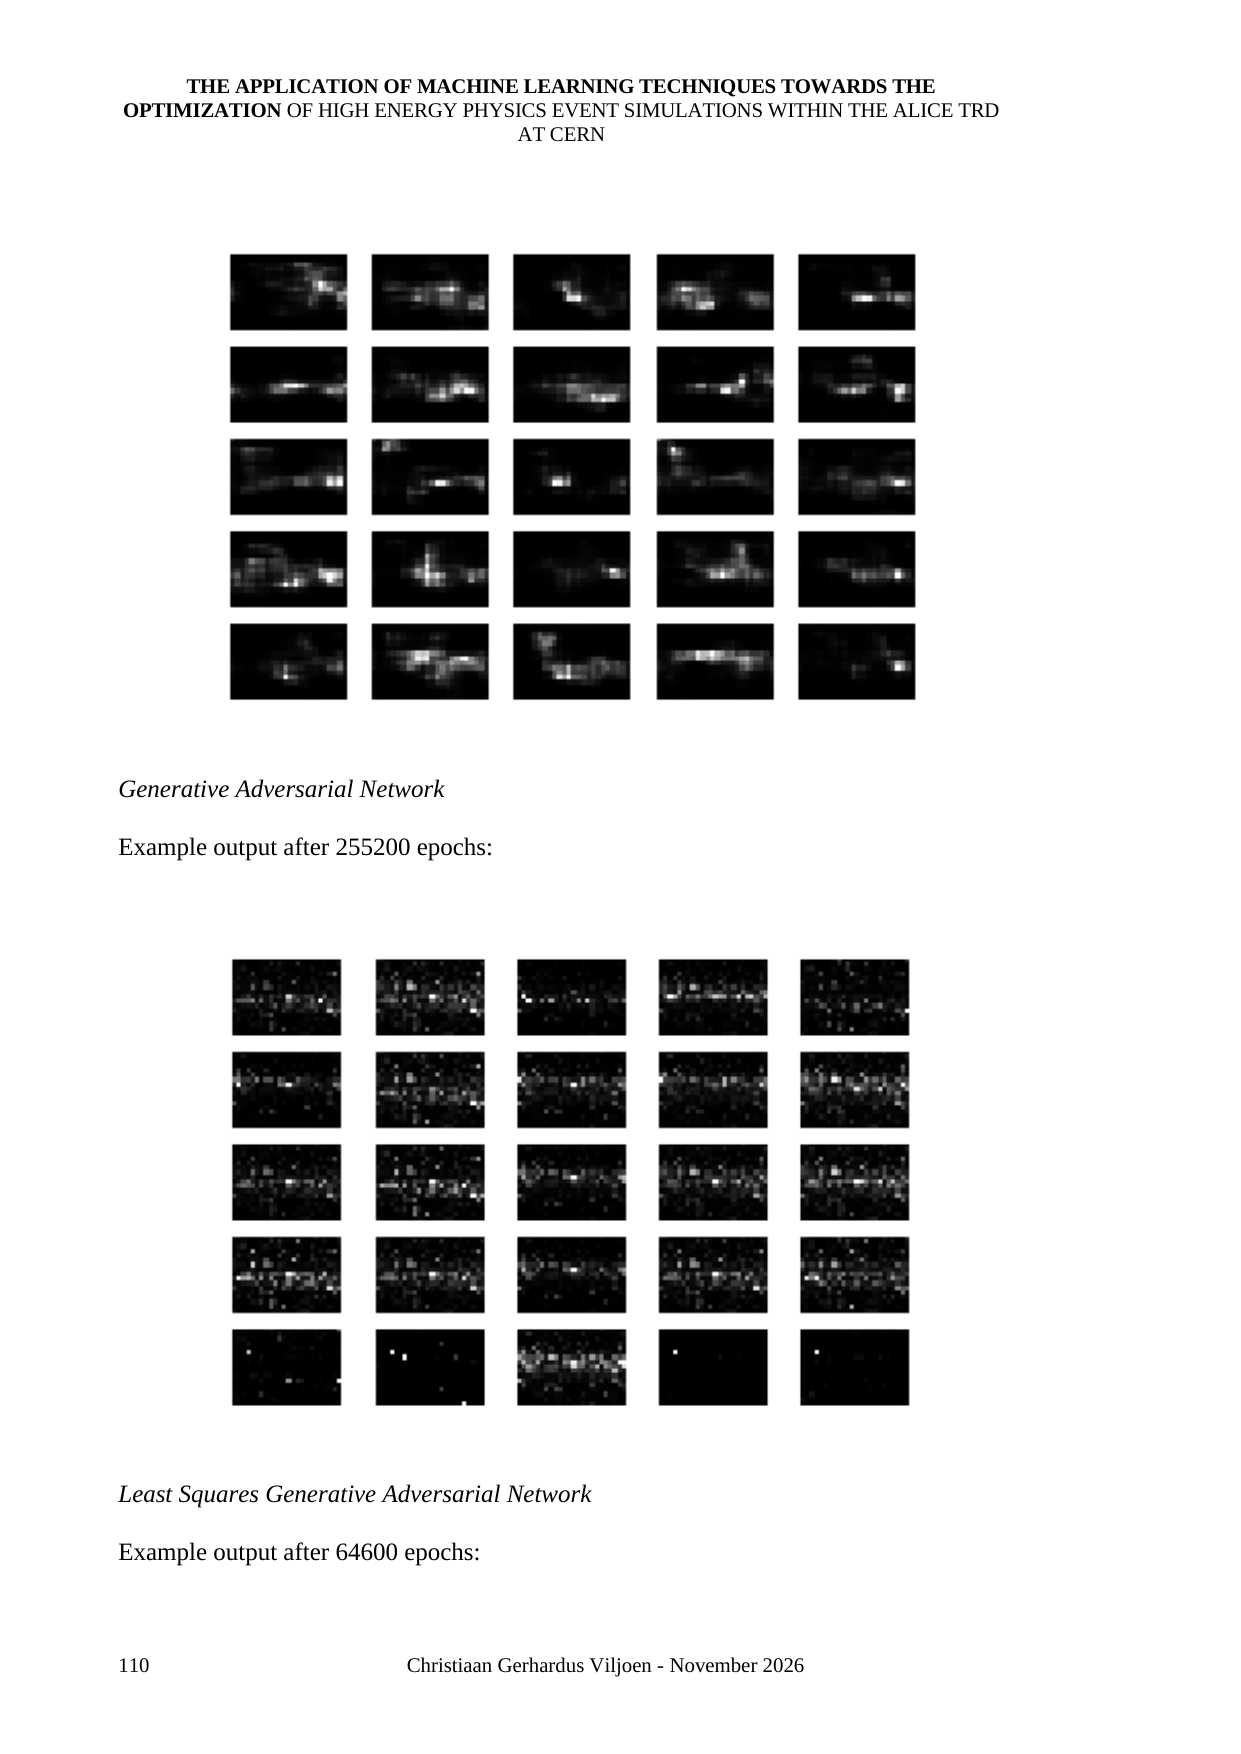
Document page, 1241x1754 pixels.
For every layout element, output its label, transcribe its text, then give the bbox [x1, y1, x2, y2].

text Example output after 64600 epochs: [118, 1537, 1004, 1566]
picture [118, 889, 1004, 1480]
picture [118, 183, 1004, 774]
text Least Squares Generative Adversarial Network [118, 1480, 1004, 1508]
text Example output after 255200 epochs: [118, 832, 1004, 860]
text Generative Adversarial Network [118, 774, 1004, 803]
